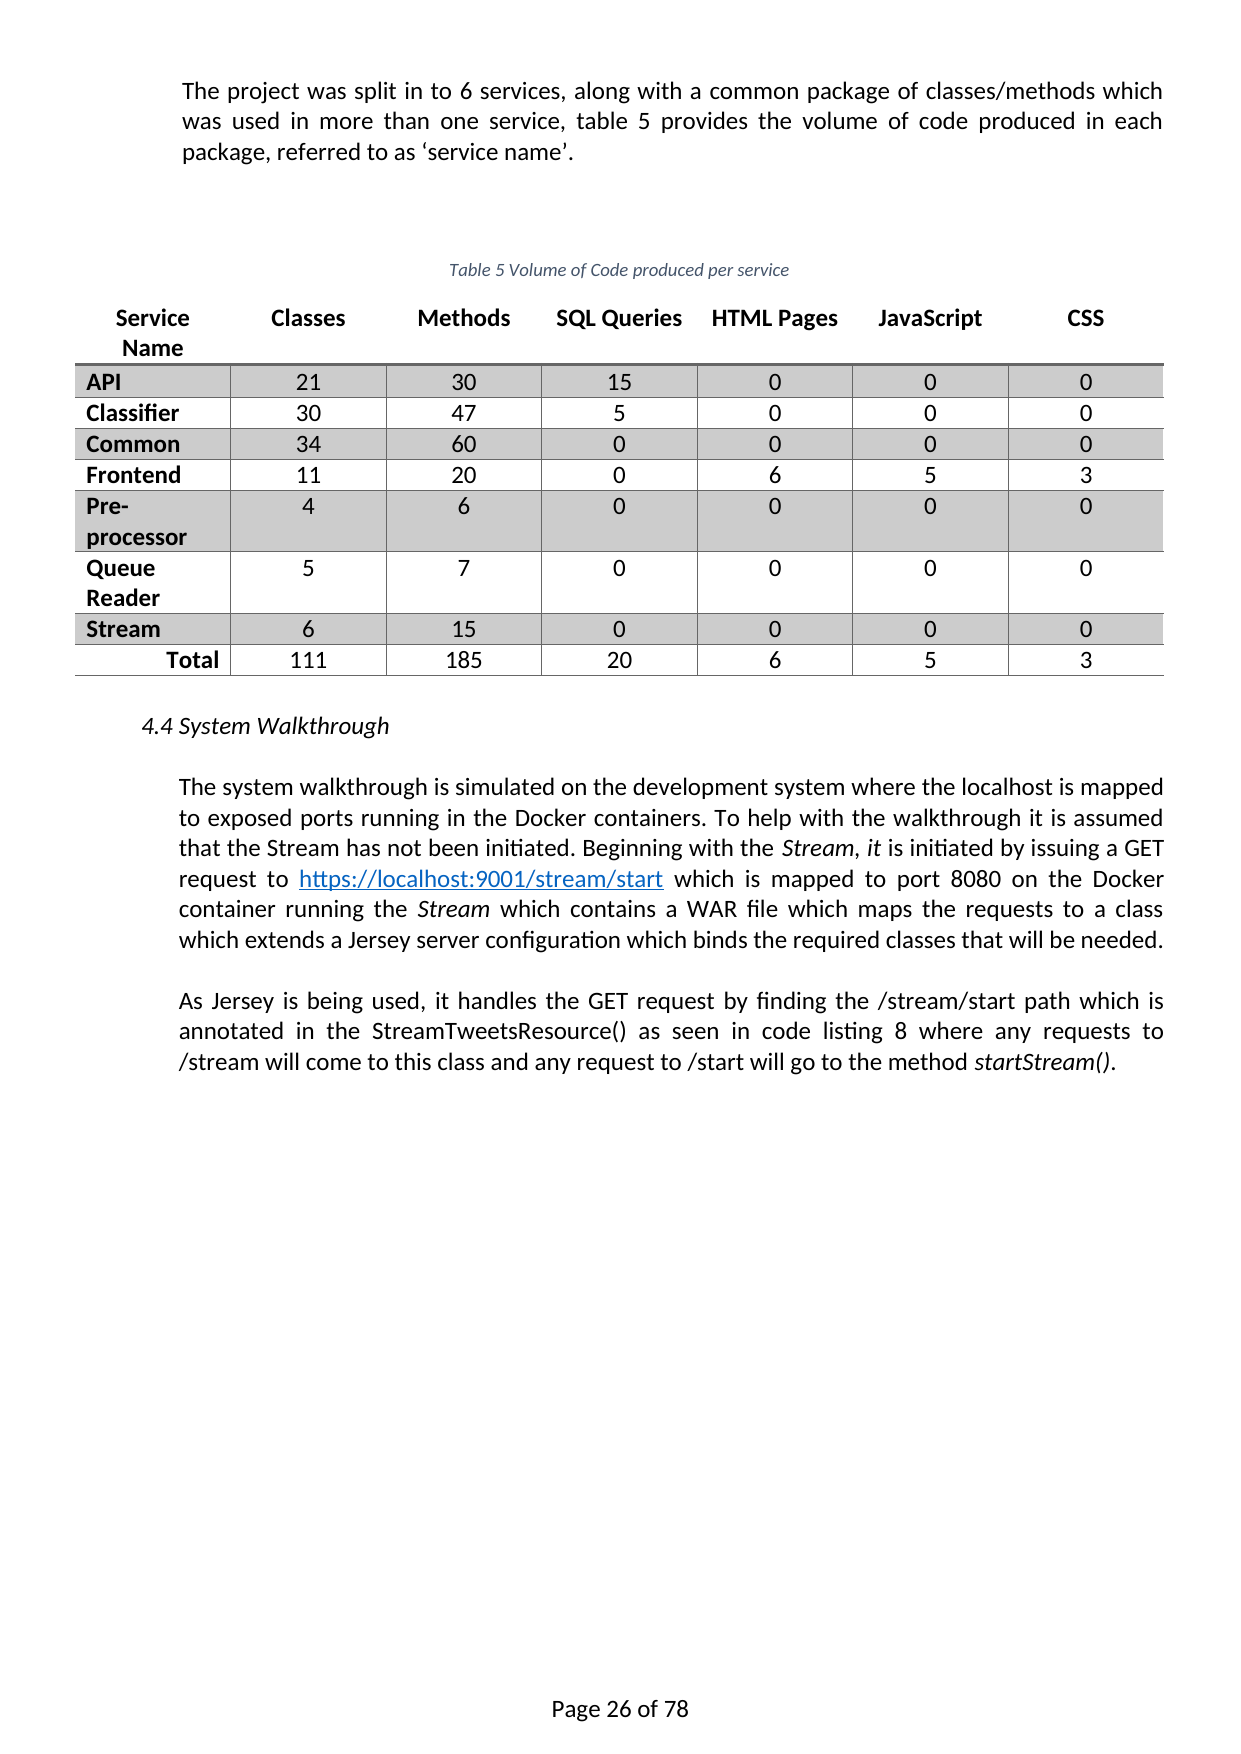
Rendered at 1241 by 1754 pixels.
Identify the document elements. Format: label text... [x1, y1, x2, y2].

table_header Methods [386, 302, 541, 363]
table_cell 7 [387, 552, 541, 613]
table_cell API [75, 366, 230, 397]
table_cell 60 [387, 429, 541, 459]
table_cell 0 [1009, 366, 1163, 397]
table_cell 0 [1009, 614, 1163, 644]
table_cell Stream [75, 614, 230, 644]
table_cell 0 [853, 398, 1008, 428]
table_cell 0 [853, 552, 1008, 613]
table_cell Frontend [75, 460, 230, 490]
table_cell 11 [231, 460, 386, 490]
table_cell 111 [231, 645, 386, 675]
table_cell 0 [542, 552, 697, 613]
table_cell 0 [1009, 398, 1163, 428]
table_cell 6 [387, 491, 541, 551]
table_cell 0 [542, 614, 697, 644]
table_cell 30 [387, 366, 541, 397]
table_cell Classifier [75, 398, 230, 428]
table_cell 0 [698, 552, 852, 613]
table_header CSS [1008, 302, 1163, 363]
table_cell 30 [231, 398, 386, 428]
text Table 5 Volume of Code produced per service [75, 258, 1165, 281]
table_cell 0 [542, 429, 697, 459]
subtitle System Walkthrough [141, 710, 1165, 741]
table_cell 0 [853, 491, 1008, 551]
table_cell 5 [542, 398, 697, 428]
table_cell 0 [853, 614, 1008, 644]
table_header Service Name [75, 302, 230, 363]
table_cell 3 [1009, 645, 1163, 675]
table_cell 0 [1009, 491, 1163, 551]
table_cell 20 [387, 460, 541, 490]
table_cell 3 [1009, 460, 1163, 490]
table_cell 21 [231, 366, 386, 397]
table_cell 6 [231, 614, 386, 644]
table_cell 34 [231, 429, 386, 459]
table_cell 5 [231, 552, 386, 613]
table_cell Queue Reader [75, 552, 230, 613]
table_header SQL Queries [541, 302, 697, 363]
text As Jersey is being used, it handles the GET request by finding the /stream/start path which is annotated in the StreamTweetsResource() as seen in code listing 8 where any requests to /stream will come to this class and any request to /start will go to the method startStream(). [178, 985, 1165, 1076]
table_cell 0 [698, 366, 852, 397]
table_cell 6 [698, 460, 852, 490]
table_cell Pre-processor [75, 491, 230, 551]
table_cell 0 [698, 429, 852, 459]
table_cell 5 [853, 460, 1008, 490]
table_header HTML Pages [697, 302, 852, 363]
table_cell 15 [387, 614, 541, 644]
table_cell Common [75, 429, 230, 459]
table_cell 47 [387, 398, 541, 428]
table_cell Total [75, 645, 230, 675]
table_cell 0 [542, 491, 697, 551]
table_header Classes [230, 302, 386, 363]
table_cell 185 [387, 645, 541, 675]
text The system walkthrough is simulated on the development system where the localhost is mapped to exposed ports running in the Docker containers. To help with the walkthrough it is assumed that the Stream has not been initiated. Beginning with the Stream, it is initiated by issuing a GET request to https://localhost:9001/stream/start which is mapped to port 8080 on the Docker container running the Stream which contains a WAR file which maps the requests to a class which extends a Jersey server configuration which binds the required classes that will be needed. [178, 771, 1165, 954]
table_cell 4 [231, 491, 386, 551]
table_cell 5 [853, 645, 1008, 675]
table_cell 0 [698, 398, 852, 428]
table_cell 0 [698, 491, 852, 551]
table_cell 0 [542, 460, 697, 490]
table_cell 20 [542, 645, 697, 675]
table_cell 0 [853, 429, 1008, 459]
table_header JavaScript [853, 302, 1008, 363]
text The project was split in to 6 services, along with a common package of classes/methods which was used in more than one service, table 5 provides the volume of code produced in each package, referred to as ‘service name’. [182, 75, 1165, 167]
table_cell 6 [698, 645, 852, 675]
table_cell 0 [698, 614, 852, 644]
table_cell 0 [1009, 552, 1163, 613]
table_cell 15 [542, 366, 697, 397]
table_cell 0 [853, 366, 1008, 397]
table_cell 0 [1009, 429, 1163, 459]
